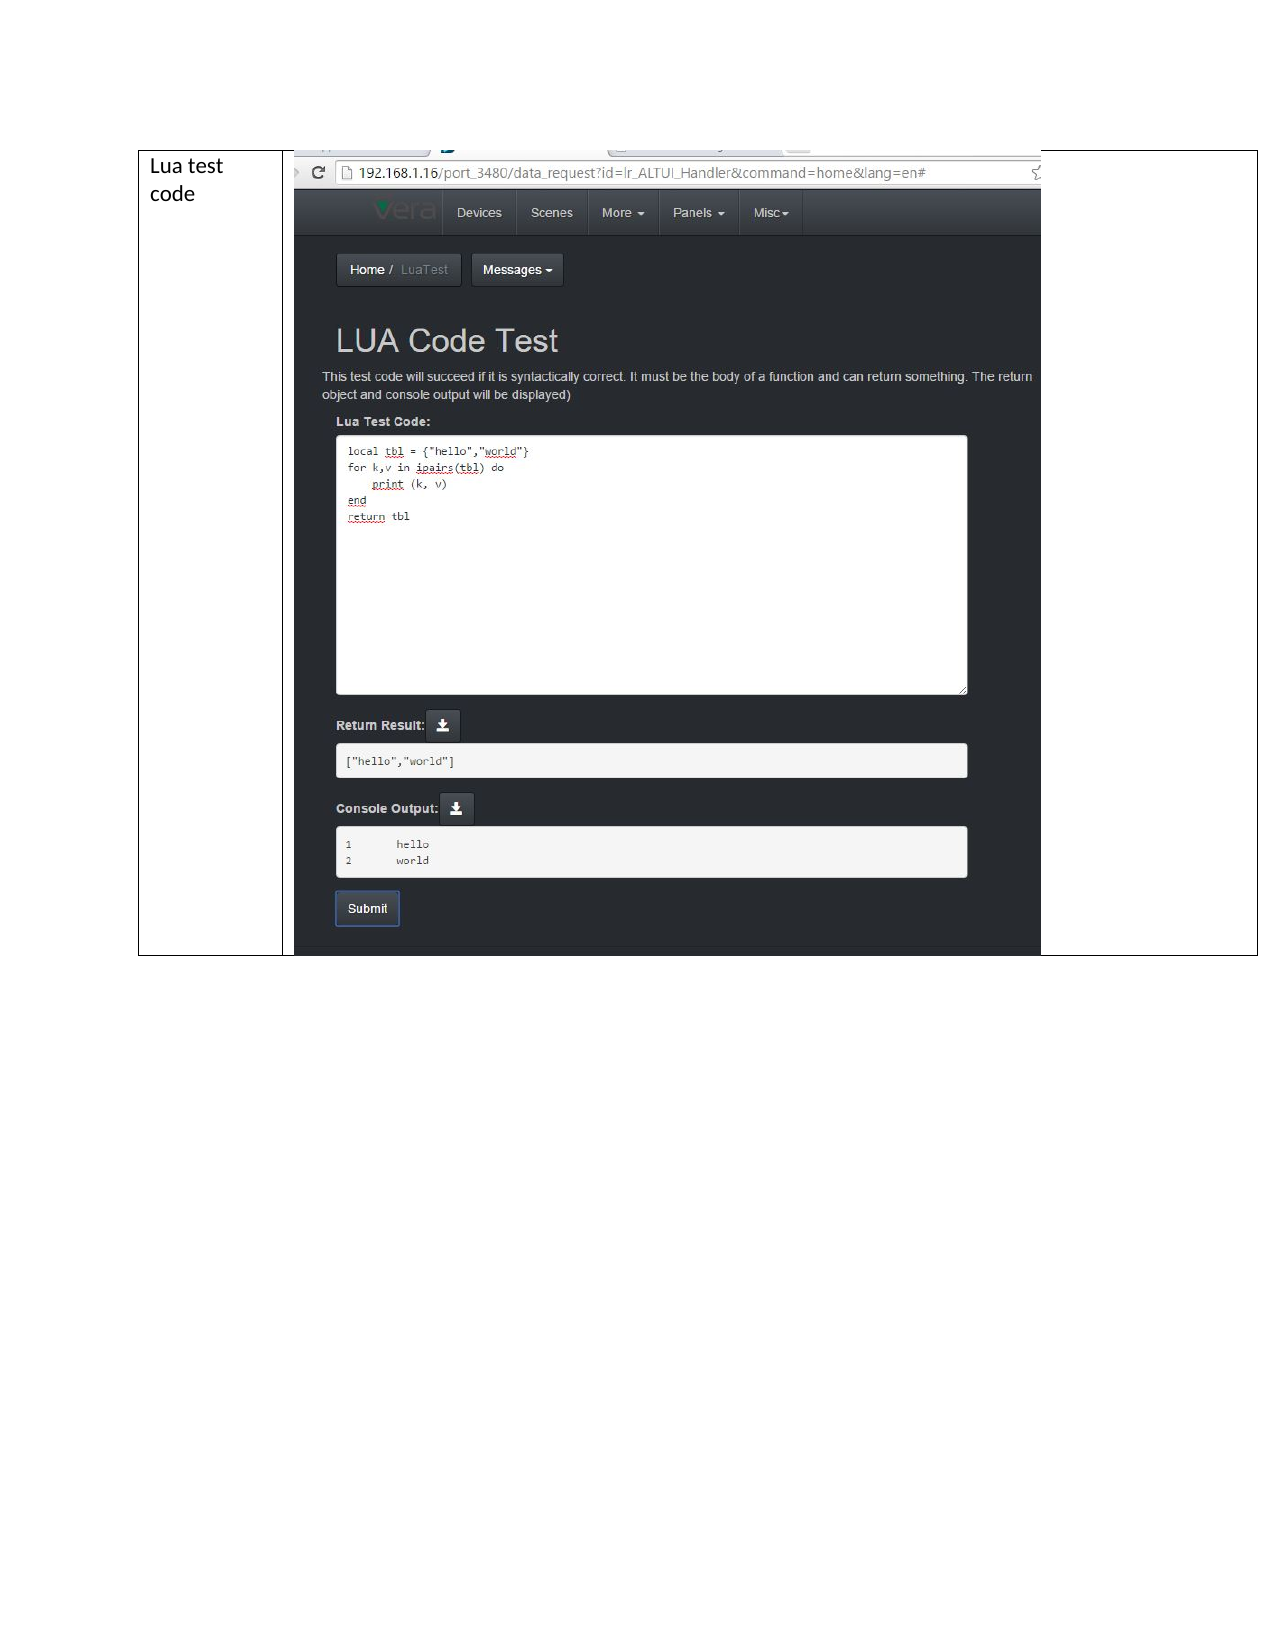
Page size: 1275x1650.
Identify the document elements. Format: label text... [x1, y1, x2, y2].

picture [294, 150, 1041, 956]
table_cell [1041, 151, 1257, 955]
table_cell Lua test code [139, 151, 282, 955]
table_cell [283, 151, 294, 955]
